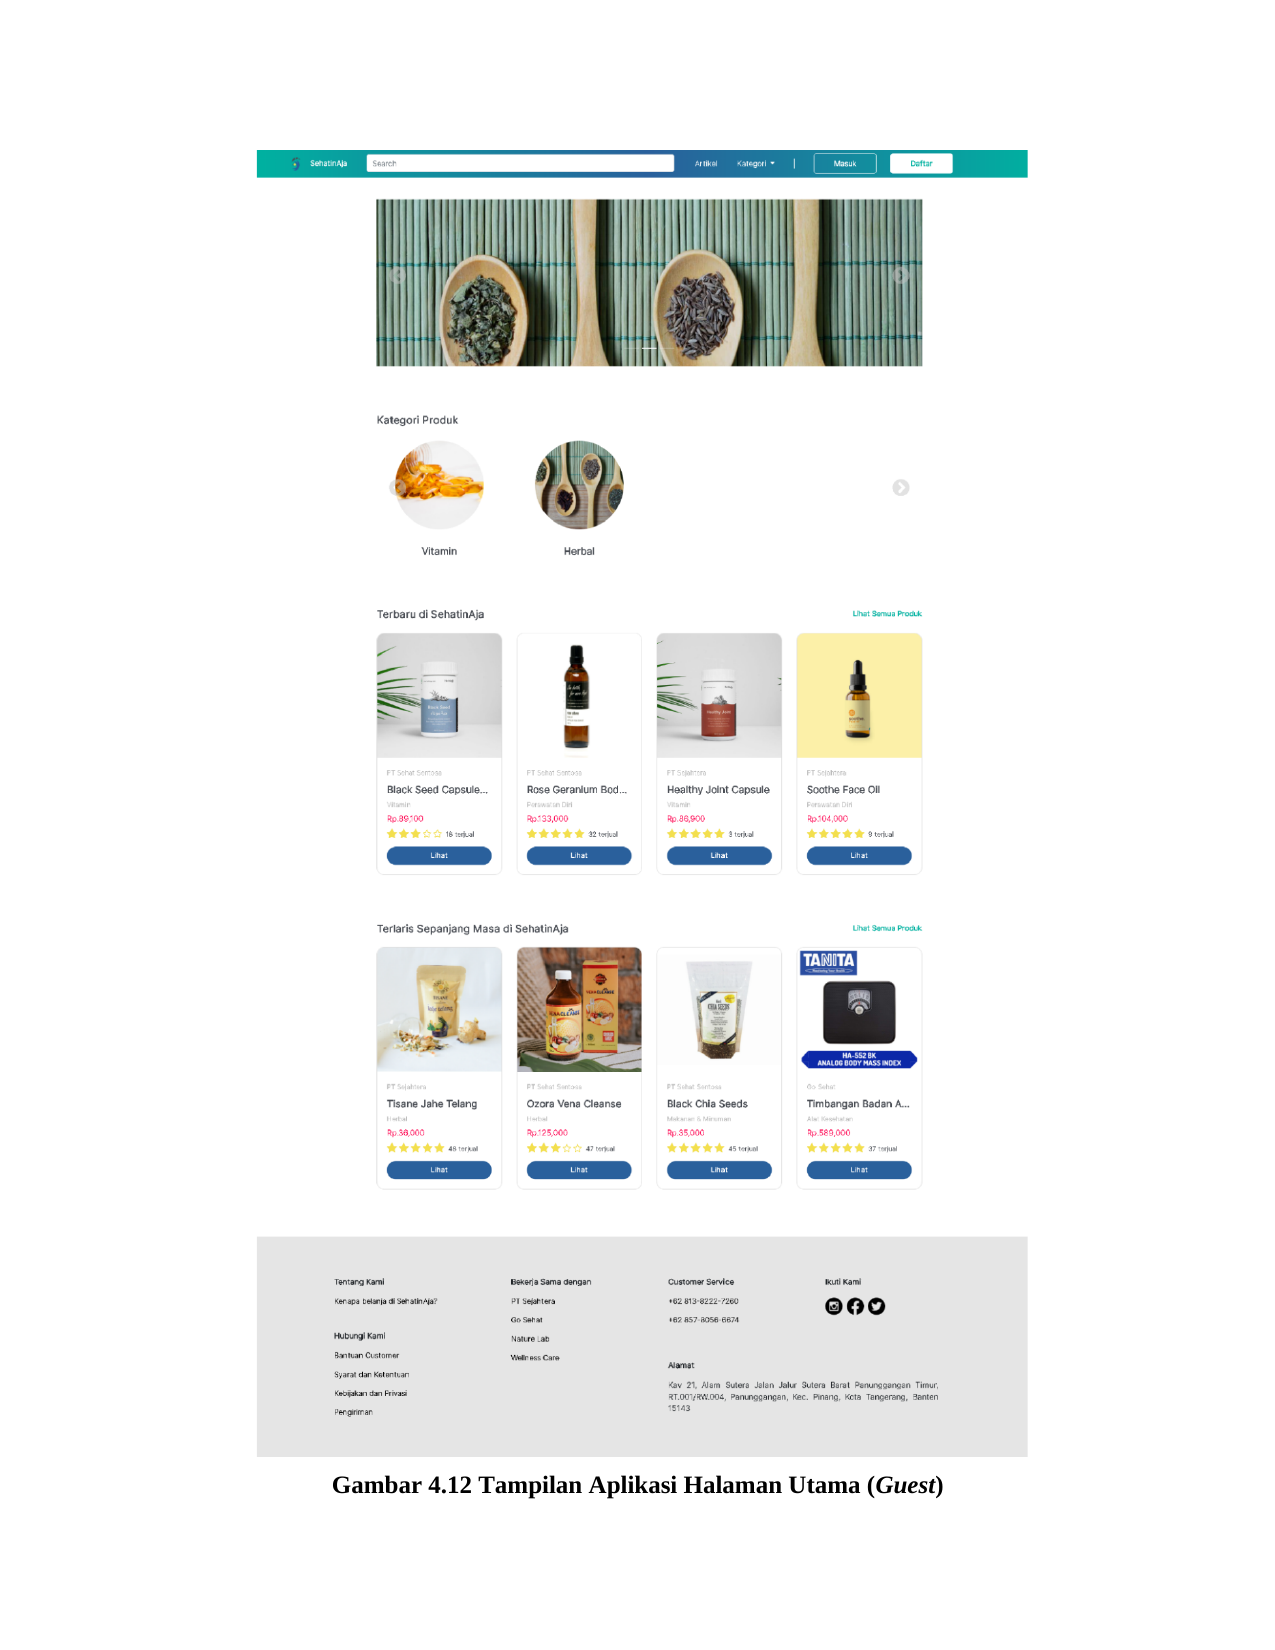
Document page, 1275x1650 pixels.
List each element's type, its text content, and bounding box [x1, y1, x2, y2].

picture [256, 150, 1028, 1457]
